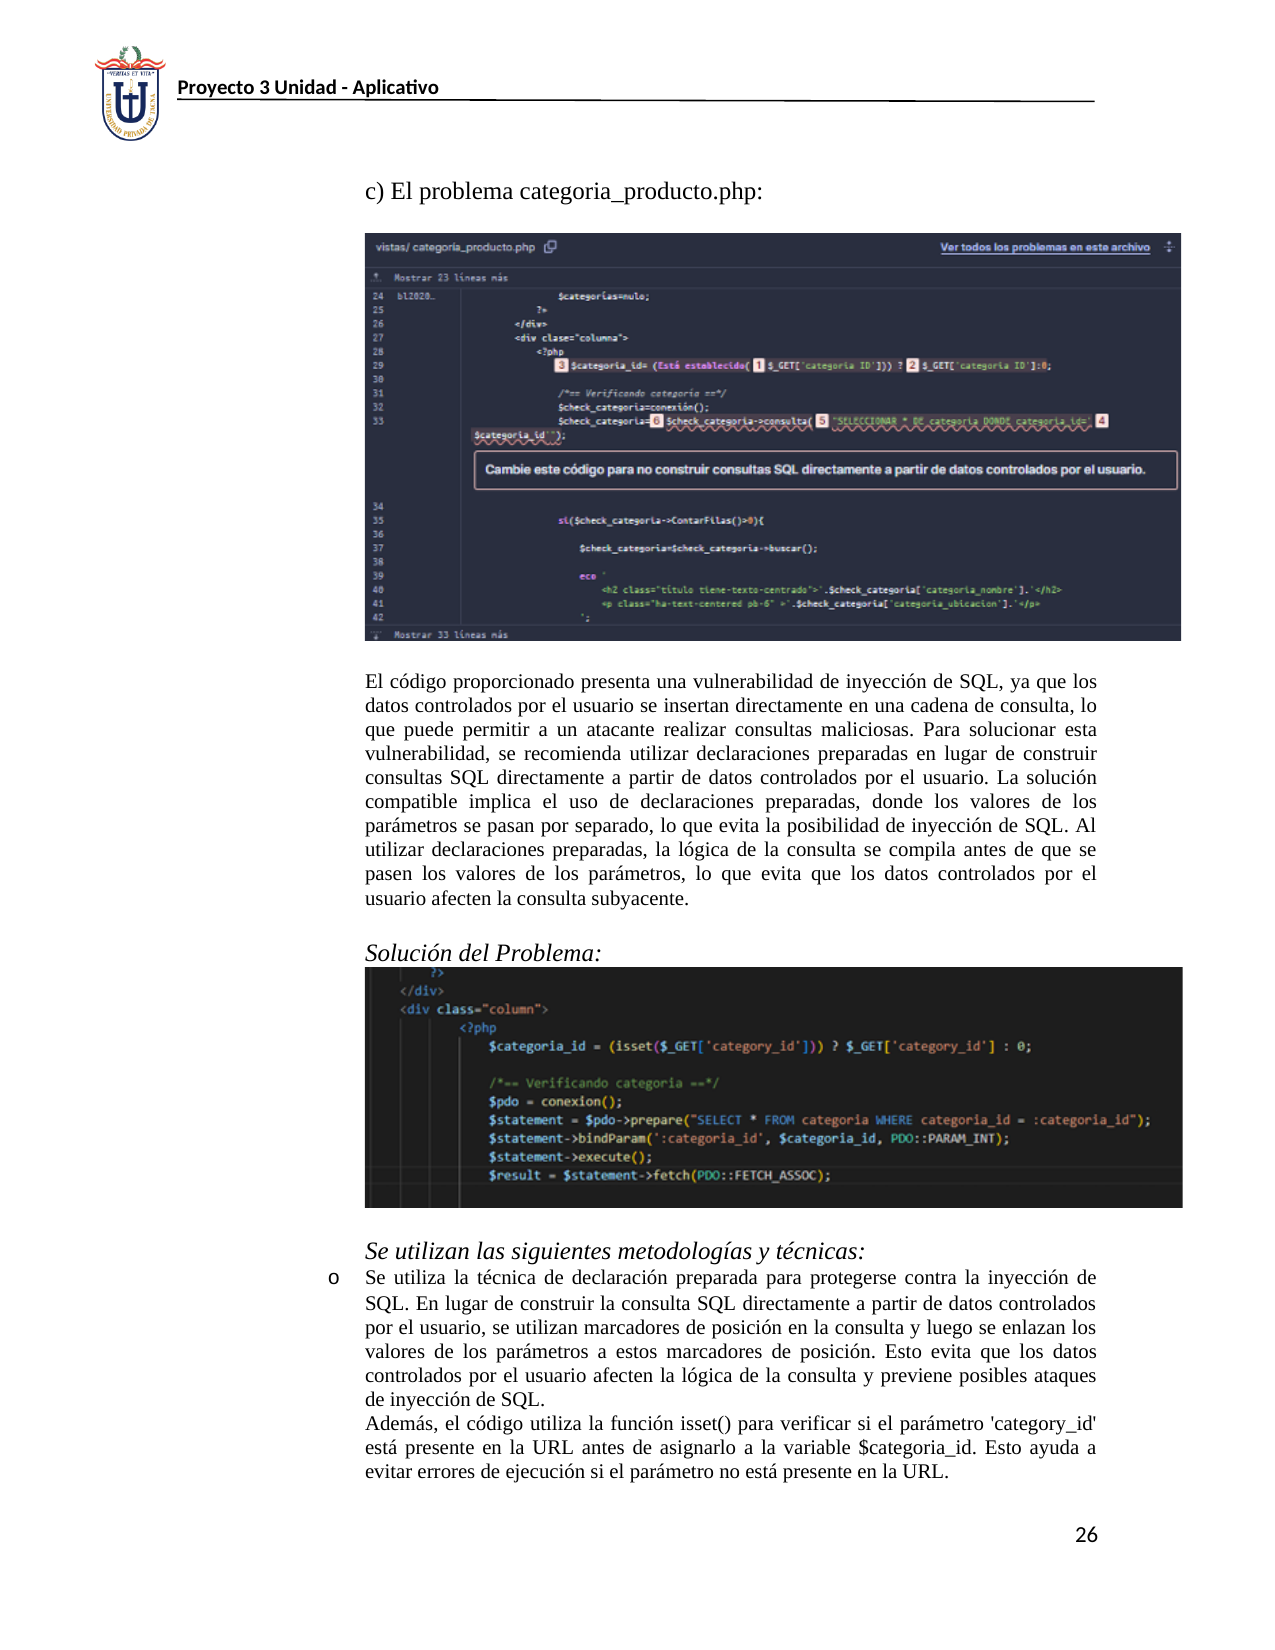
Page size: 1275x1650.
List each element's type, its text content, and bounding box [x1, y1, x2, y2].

list Solución del Problema: [365, 938, 1098, 967]
picture [364, 233, 1182, 641]
list Además, el código utiliza la función isset() para verificar si el parámetro 'category_id' está presente en la URL antes de asignarlo a la variable $categoria_id. Esto ayuda a evitar errores de ejecución si el parámetro no está presente en la URL. [365, 1411, 1098, 1483]
list Se utiliza la técnica de declaración preparada para protegerse contra la inyección de SQL. En lugar de construir la consulta SQL directamente a partir de datos controlados por el usuario, se utilizan marcadores de posición en la consulta y luego se enlazan los valores de los parámetros a estos marcadores de posición. Esto evita que los datos controlados por el usuario afecten la lógica de la consulta y previene posibles ataques de inyección de SQL. [327, 1265, 1098, 1411]
picture [94, 45, 166, 141]
list Se utilizan las siguientes metodologías y técnicas: [365, 1236, 1098, 1265]
list c) El problema categoria_producto.php: [365, 176, 1098, 205]
picture [364, 967, 1183, 1208]
list El código proporcionado presenta una vulnerabilidad de inyección de SQL, ya que los datos controlados por el usuario se insertan directamente en una cadena de consulta, lo que puede permitir a un atacante realizar consultas maliciosas. Para solucionar esta vulnerabilidad, se recomienda utilizar declaraciones preparadas en lugar de construir consultas SQL directamente a partir de datos controlados por el usuario. La solución compatible implica el uso de declaraciones preparadas, donde los valores de los parámetros se pasan por separado, lo que evita la posibilidad de inyección de SQL. Al utilizar declaraciones preparadas, la lógica de la consulta se compila antes de que se pasen los valores de los parámetros, lo que evita que los datos controlados por el usuario afecten la consulta subyacente. [365, 669, 1098, 909]
